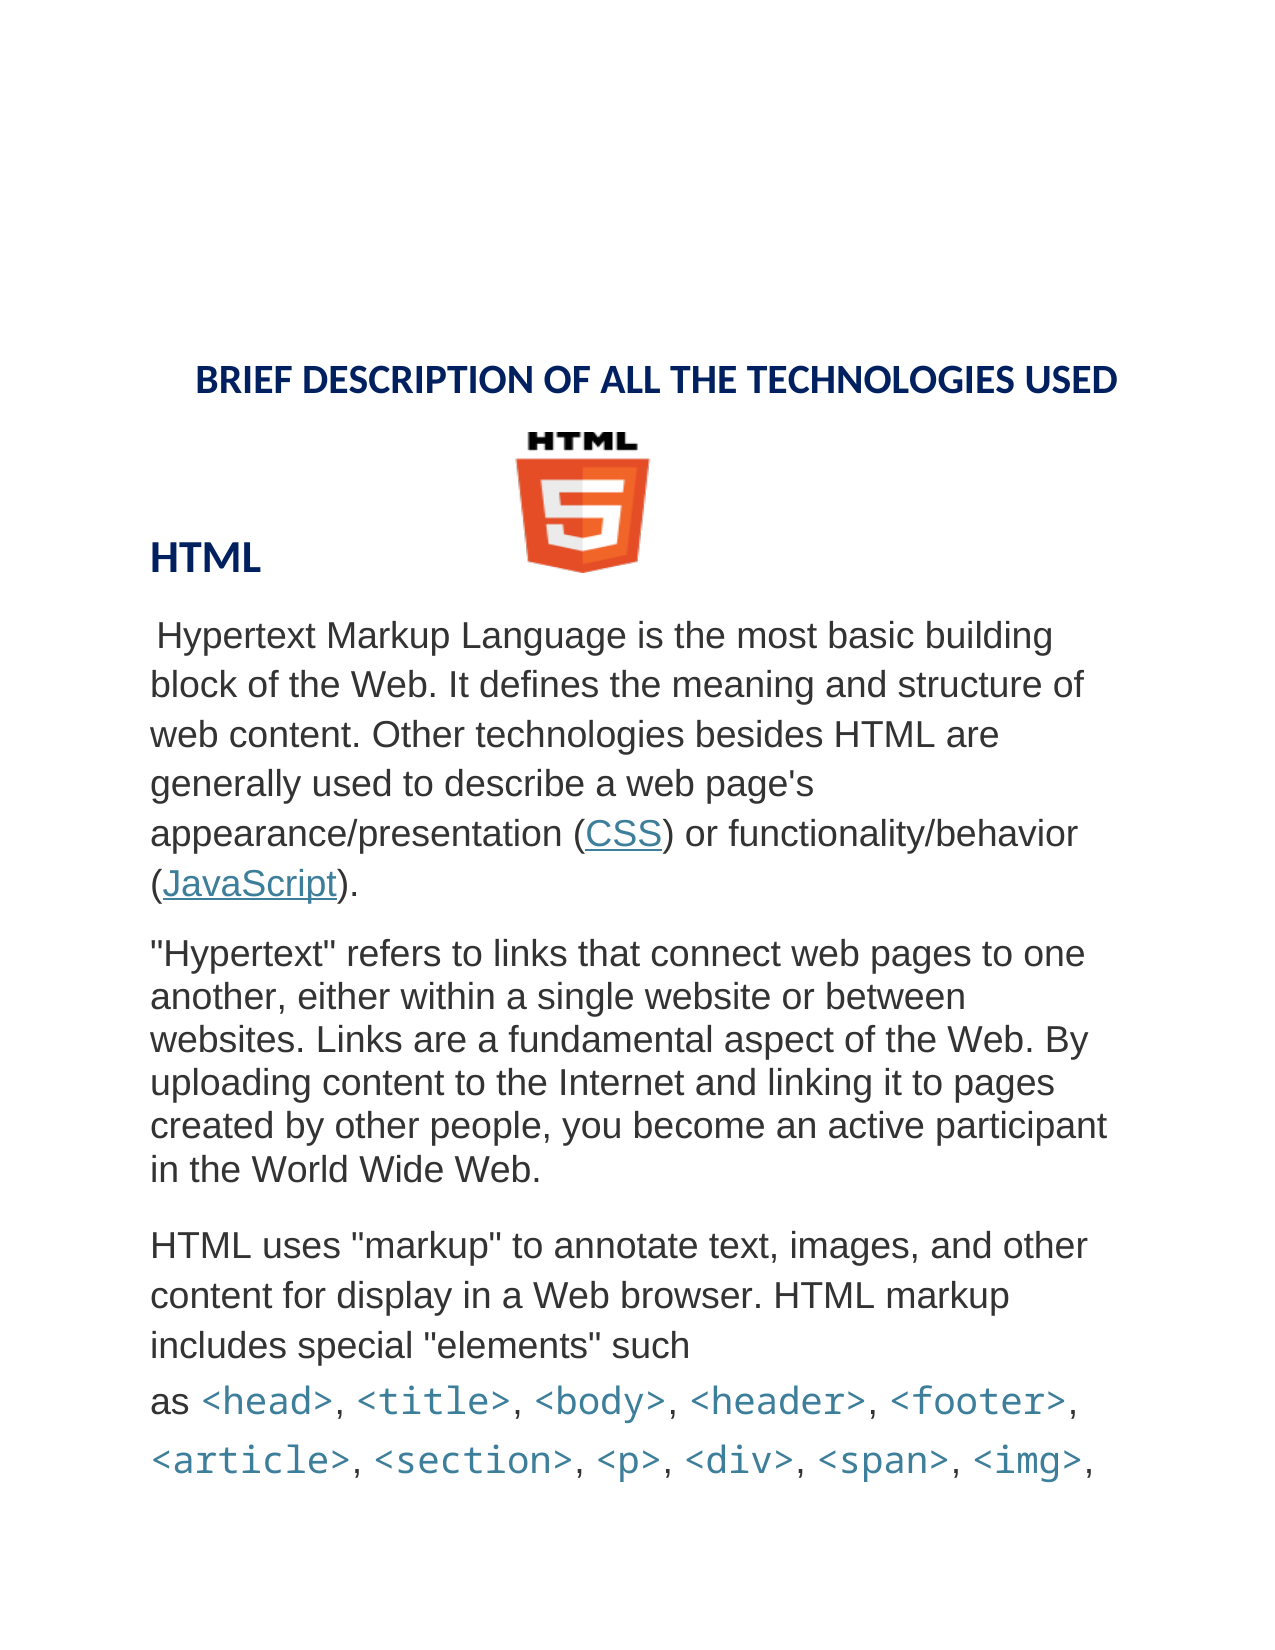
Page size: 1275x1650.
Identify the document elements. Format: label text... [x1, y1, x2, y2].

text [150, 1223, 1125, 1484]
text "Hypertext" refers to links that connect web pages to one another, either within a single website or between websites. Links are a fundamental aspect of the Web. By uploading content to the Internet and linking it to pages created by other people, you become an active participant in the World Wide Web. [150, 931, 1125, 1190]
picture [489, 432, 677, 573]
text BRIEF DESCRIPTION OF ALL THE TECHNOLOGIES USED [150, 353, 1125, 404]
text Hypertext Markup Language is the most basic building block of the Web. It defines the meaning and structure of web content. Other technologies besides HTML are generally used to describe a web page's appearance/presentation (CSS) or functionality/behavior (JavaScript). [150, 613, 1125, 904]
text HTML [150, 432, 1125, 584]
